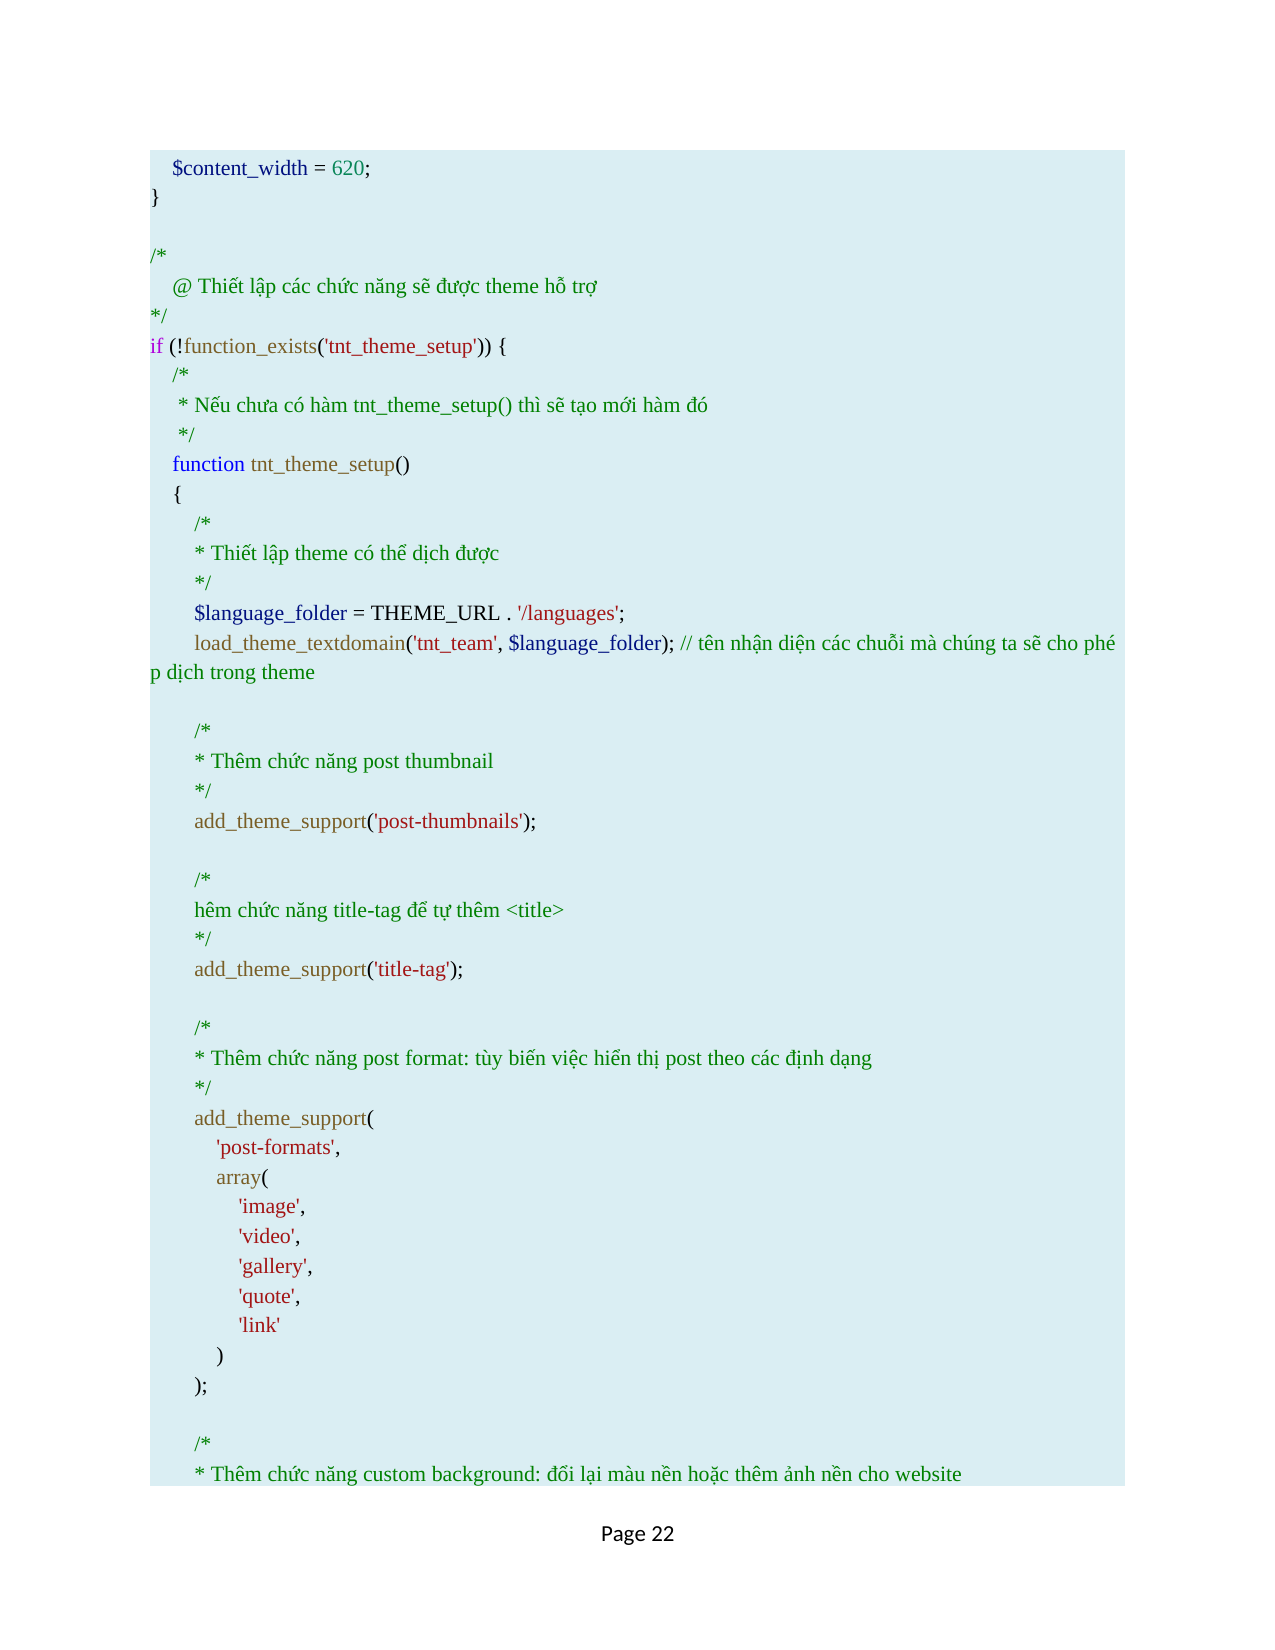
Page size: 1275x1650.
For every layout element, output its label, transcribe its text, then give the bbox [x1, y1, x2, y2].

text @ Thiết lập các chức năng sẽ được theme hỗ trợ [150, 269, 1125, 298]
text 'image', [150, 1189, 1125, 1219]
text $language_folder = THEME_URL . '/languages'; [150, 595, 1125, 625]
text * Thêm chức năng post thumbnail [150, 744, 1125, 773]
text array( [150, 1159, 1125, 1189]
text add_theme_support('post-thumbnails'); [150, 803, 1125, 833]
text */ [150, 417, 1125, 447]
text /* [150, 1427, 1125, 1456]
text */ [150, 566, 1125, 595]
text hêm chức năng title-tag để tự thêm <title> [150, 892, 1125, 922]
text $content_width = 620; [150, 150, 1125, 180]
text /* [150, 506, 1125, 536]
text /* [150, 1011, 1125, 1041]
text ) [150, 1337, 1125, 1367]
text */ [150, 922, 1125, 952]
text * Thiết lập theme có thể dịch được [150, 536, 1125, 566]
text /* [150, 862, 1125, 892]
text /* [150, 714, 1125, 744]
text */ [150, 773, 1125, 803]
text /* [150, 358, 1125, 387]
text if (!function_exists('tnt_theme_setup')) { [150, 328, 1125, 358]
text add_theme_support('title-tag'); [150, 952, 1125, 981]
text * Thêm chức năng custom background: đổi lại màu nền hoặc thêm ảnh nền cho website [150, 1456, 1125, 1486]
text load_theme_textdomain('tnt_team', $language_folder); // tên nhận diện các chuỗi mà chúng ta sẽ cho phép dịch trong theme [150, 625, 1125, 684]
text add_theme_support( [150, 1100, 1125, 1130]
text * Nếu chưa có hàm tnt_theme_setup() thì sẽ tạo mới hàm đó [150, 387, 1125, 417]
text */ [150, 298, 1125, 328]
text /* [150, 239, 1125, 269]
text * Thêm chức năng post format: tùy biến việc hiển thị post theo các định dạng [150, 1041, 1125, 1070]
text 'quote', [150, 1278, 1125, 1308]
text */ [150, 1070, 1125, 1100]
text 'link' [150, 1308, 1125, 1337]
text } [150, 180, 1125, 209]
text 'post-formats', [150, 1130, 1125, 1159]
text 'video', [150, 1219, 1125, 1248]
text function tnt_theme_setup() [150, 447, 1125, 477]
text { [150, 477, 1125, 506]
text 'gallery', [150, 1248, 1125, 1278]
text ); [150, 1367, 1125, 1397]
